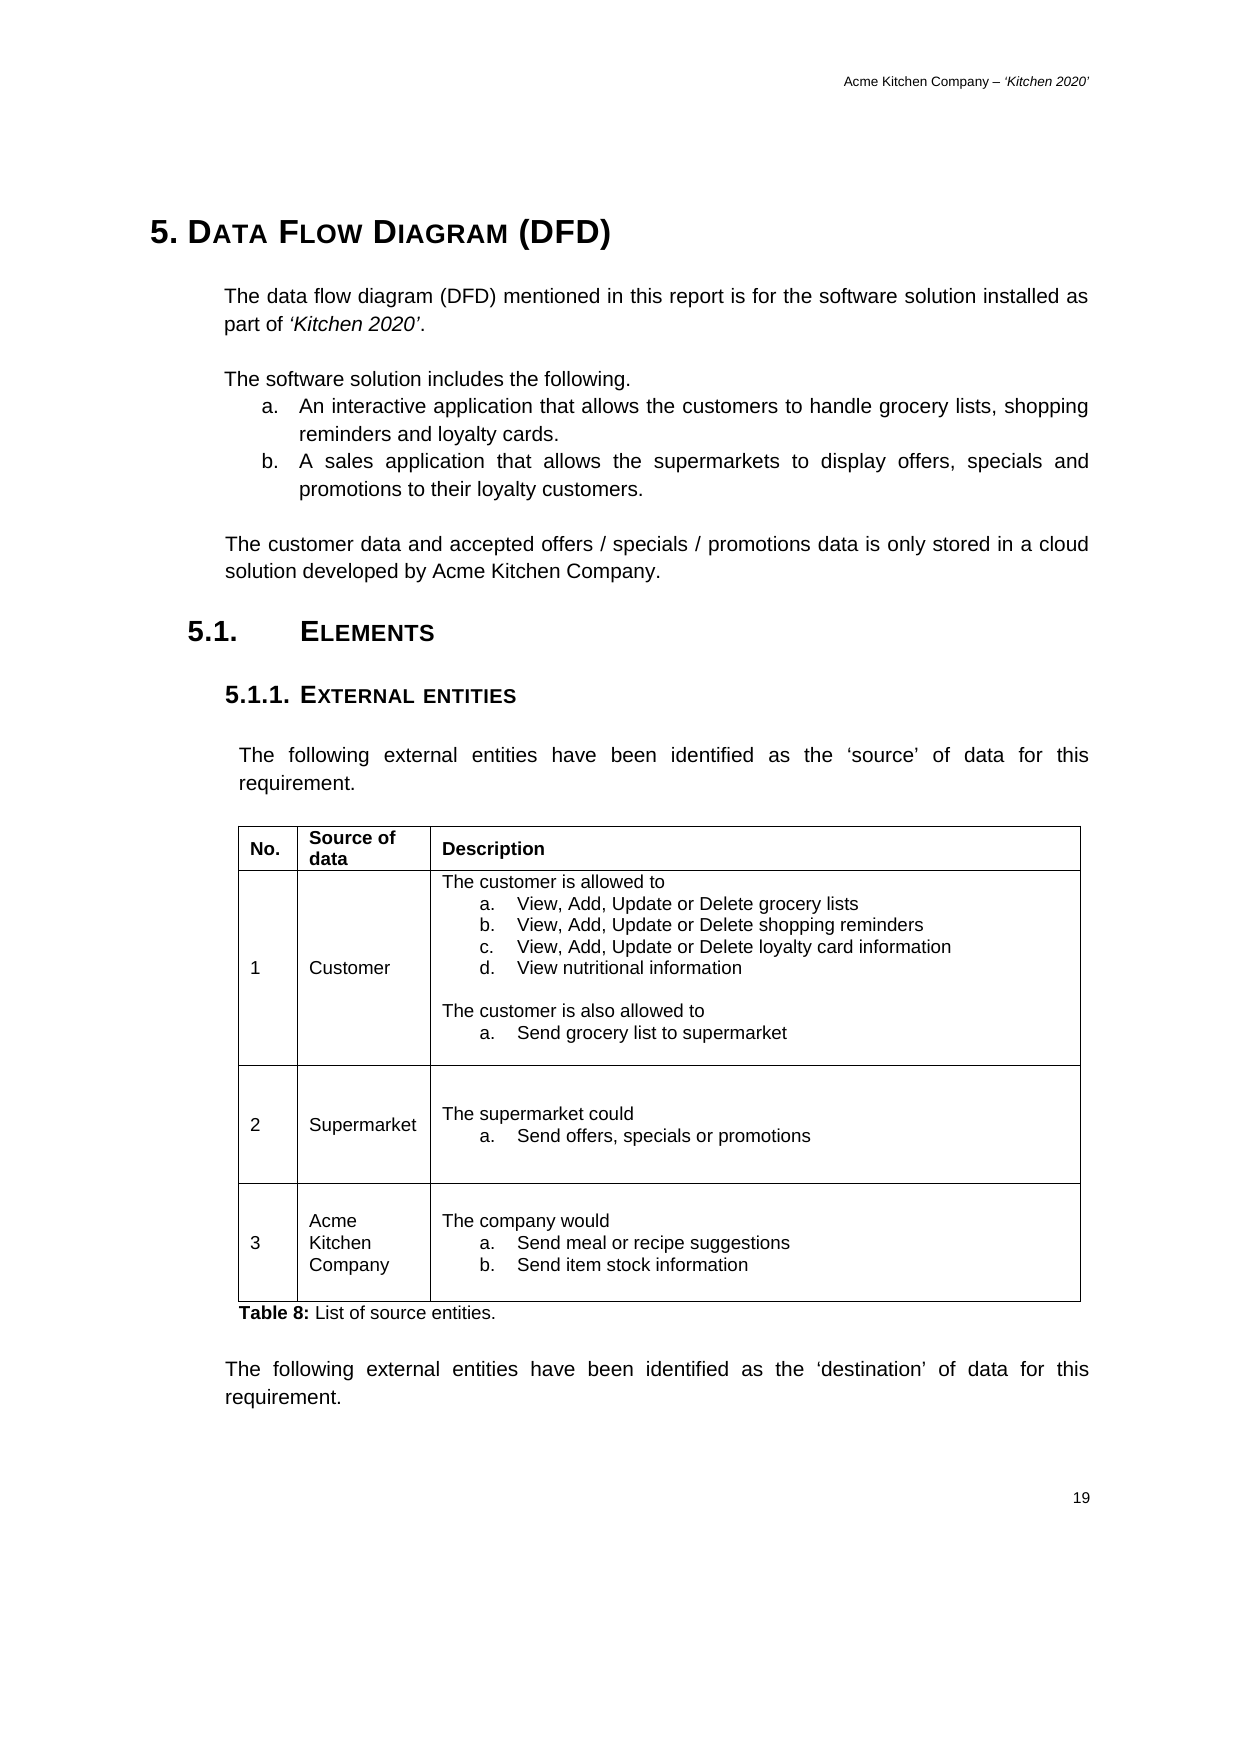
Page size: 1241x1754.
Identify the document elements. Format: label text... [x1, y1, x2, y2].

table_cell The supermarket could Send offers, specials or promotions [431, 1066, 1080, 1183]
list An interactive application that allows the customers to handle grocery lists, shopping reminders and loyalty cards. [261, 394, 1090, 445]
table_cell The company would Send meal or recipe suggestions Send item stock information [431, 1184, 1080, 1301]
text The following external entities have been identified as the ‘destination’ of data for this requirement. [225, 1357, 1090, 1409]
table_cell 1 [239, 871, 297, 1065]
text Table 8: List of source entities. [239, 1302, 1090, 1324]
text The following external entities have been identified as the ‘source’ of data for this requirement. [239, 743, 1090, 794]
subtitle Data Flow Diagram (DFD) [150, 212, 1090, 251]
subtitle External entities [225, 680, 1090, 709]
table_header No. [239, 827, 297, 870]
table_cell 2 [239, 1066, 297, 1183]
table_cell 3 [239, 1184, 297, 1301]
list A sales application that allows the supermarkets to display offers, specials and promotions to their loyalty customers. [261, 449, 1090, 500]
text The data flow diagram (DFD) mentioned in this report is for the software solution installed as part of ‘Kitchen 2020’. [224, 284, 1090, 335]
table_cell The customer is allowed to View, Add, Update or Delete grocery lists View, Add, Update or Delete shopping reminders View, Add, Update or Delete loyalty card information View nutritional information The customer is also allowed to Send grocery list to supermarket [431, 871, 1080, 1065]
table_cell Supermarket [298, 1066, 430, 1183]
text The software solution includes the following. [224, 366, 1090, 390]
table_cell Acme Kitchen Company [298, 1184, 430, 1301]
table_header Source of data [298, 827, 430, 870]
subtitle Elements [187, 614, 1090, 647]
table_header Description [431, 827, 1080, 870]
table_cell Customer [298, 871, 430, 1065]
text The customer data and accepted offers / specials / promotions data is only stored in a cloud solution developed by Acme Kitchen Company. [225, 531, 1090, 583]
